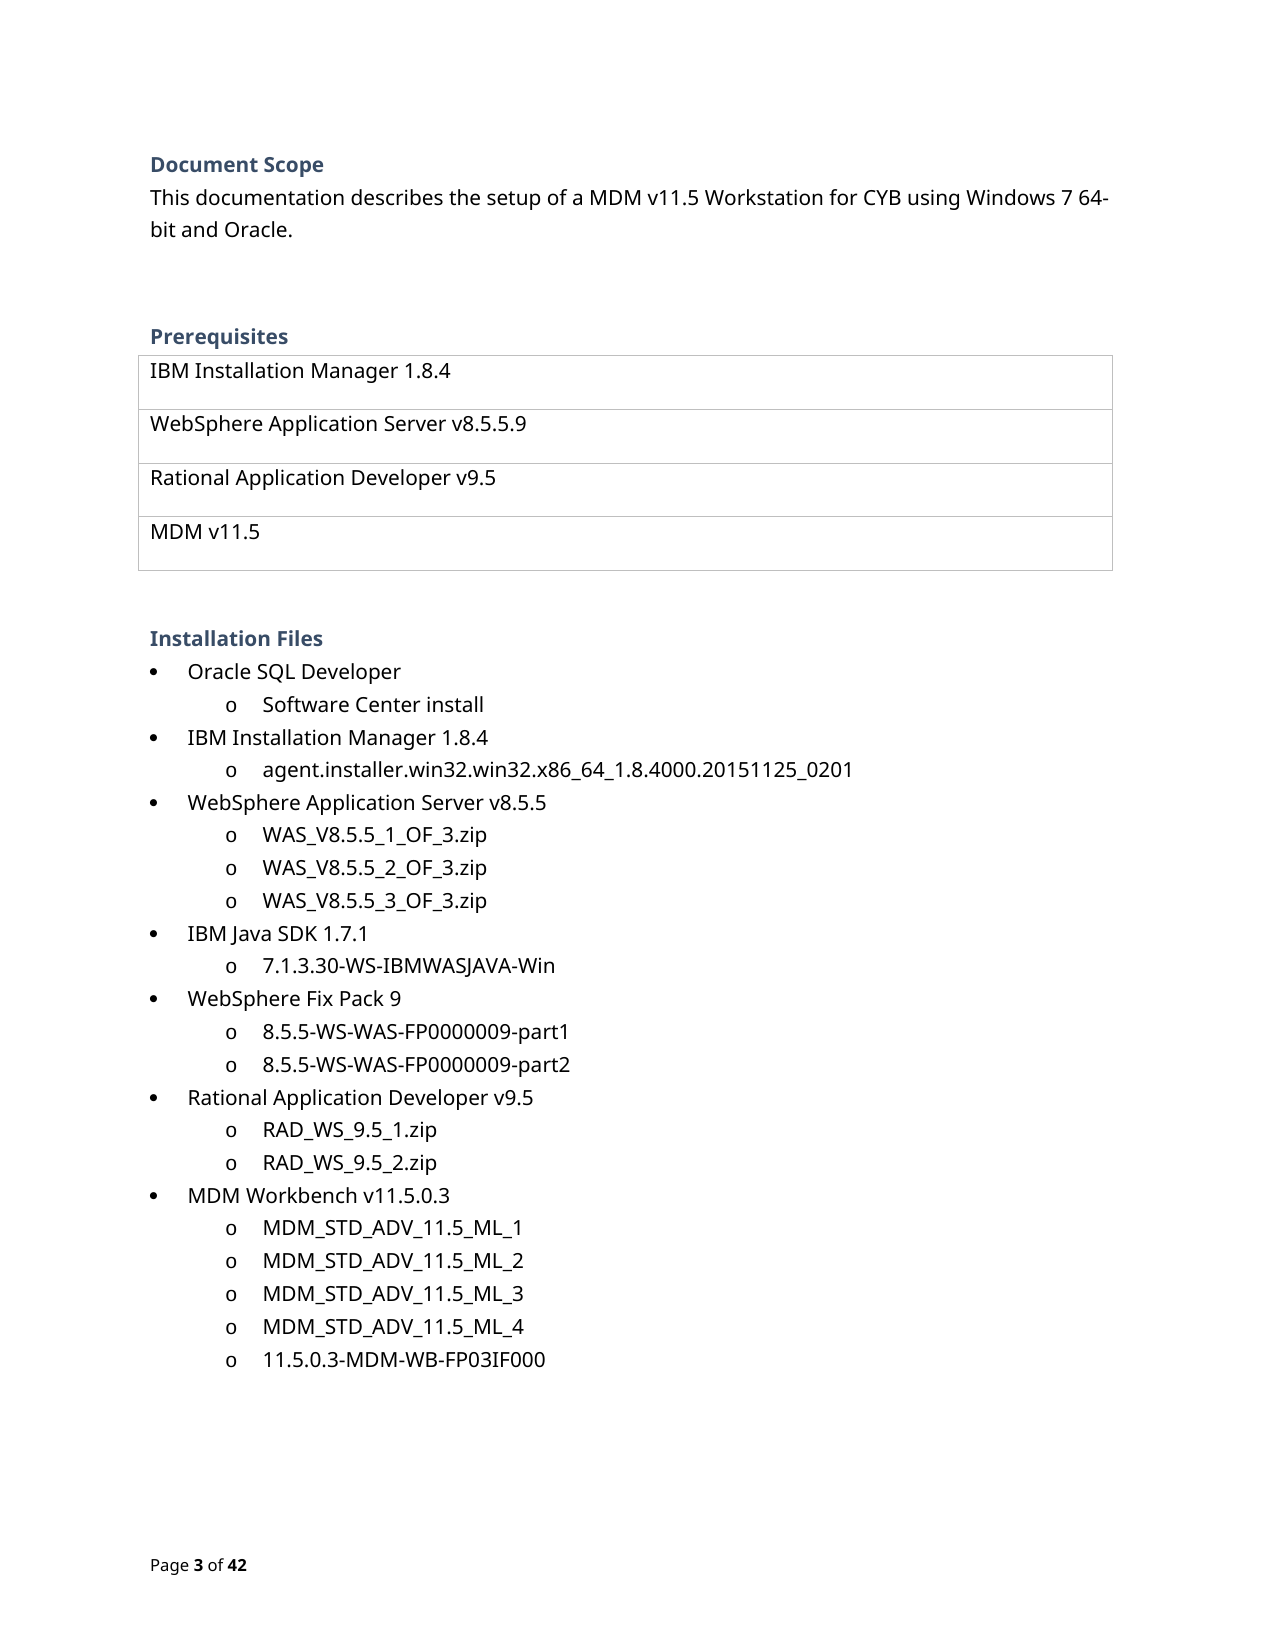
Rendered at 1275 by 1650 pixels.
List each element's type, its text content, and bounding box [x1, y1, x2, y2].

list Oracle SQL Developer [150, 657, 1125, 686]
list WebSphere Application Server v8.5.5 [150, 788, 1125, 816]
list Rational Application Developer v9.5 [150, 1083, 1125, 1111]
list IBM Java SDK 1.7.1 [150, 919, 1125, 947]
list WAS_V8.5.5_3_OF_3.zip [225, 886, 1125, 915]
list MDM_STD_ADV_11.5_ML_3 [225, 1279, 1125, 1308]
subtitle Document Scope [150, 150, 1125, 178]
list RAD_WS_9.5_2.zip [225, 1148, 1125, 1177]
list Software Center install [225, 690, 1125, 718]
list IBM Installation Manager 1.8.4 [150, 723, 1125, 751]
list agent.installer.win32.win32.x86_64_1.8.4000.20151125_0201 [225, 755, 1125, 784]
list MDM_STD_ADV_11.5_ML_1 [225, 1213, 1125, 1242]
list MDM Workbench v11.5.0.3 [150, 1181, 1125, 1209]
subtitle Installation Files [150, 624, 1125, 653]
table_cell MDM v11.5 [139, 517, 1112, 570]
list 8.5.5-WS-WAS-FP0000009-part2 [225, 1050, 1125, 1078]
list MDM_STD_ADV_11.5_ML_4 [225, 1312, 1125, 1341]
list MDM_STD_ADV_11.5_ML_2 [225, 1246, 1125, 1275]
list 7.1.3.30-WS-IBMWASJAVA-Win [225, 952, 1125, 980]
table_cell Rational Application Developer v9.5 [139, 464, 1112, 516]
list RAD_WS_9.5_1.zip [225, 1115, 1125, 1144]
list WAS_V8.5.5_2_OF_3.zip [225, 853, 1125, 882]
list WebSphere Fix Pack 9 [150, 984, 1125, 1013]
text This documentation describes the setup of a MDM v11.5 Workstation for CYB using Windows 7 64-bit and Oracle. [150, 183, 1125, 244]
subtitle Prerequisites [150, 322, 1125, 351]
list 11.5.0.3-MDM-WB-FP03IF000 [225, 1345, 1125, 1373]
list 8.5.5-WS-WAS-FP0000009-part1 [225, 1017, 1125, 1046]
list WAS_V8.5.5_1_OF_3.zip [225, 821, 1125, 849]
table_cell WebSphere Application Server v8.5.5.9 [139, 410, 1112, 462]
table_header IBM Installation Manager 1.8.4 [139, 356, 1112, 408]
